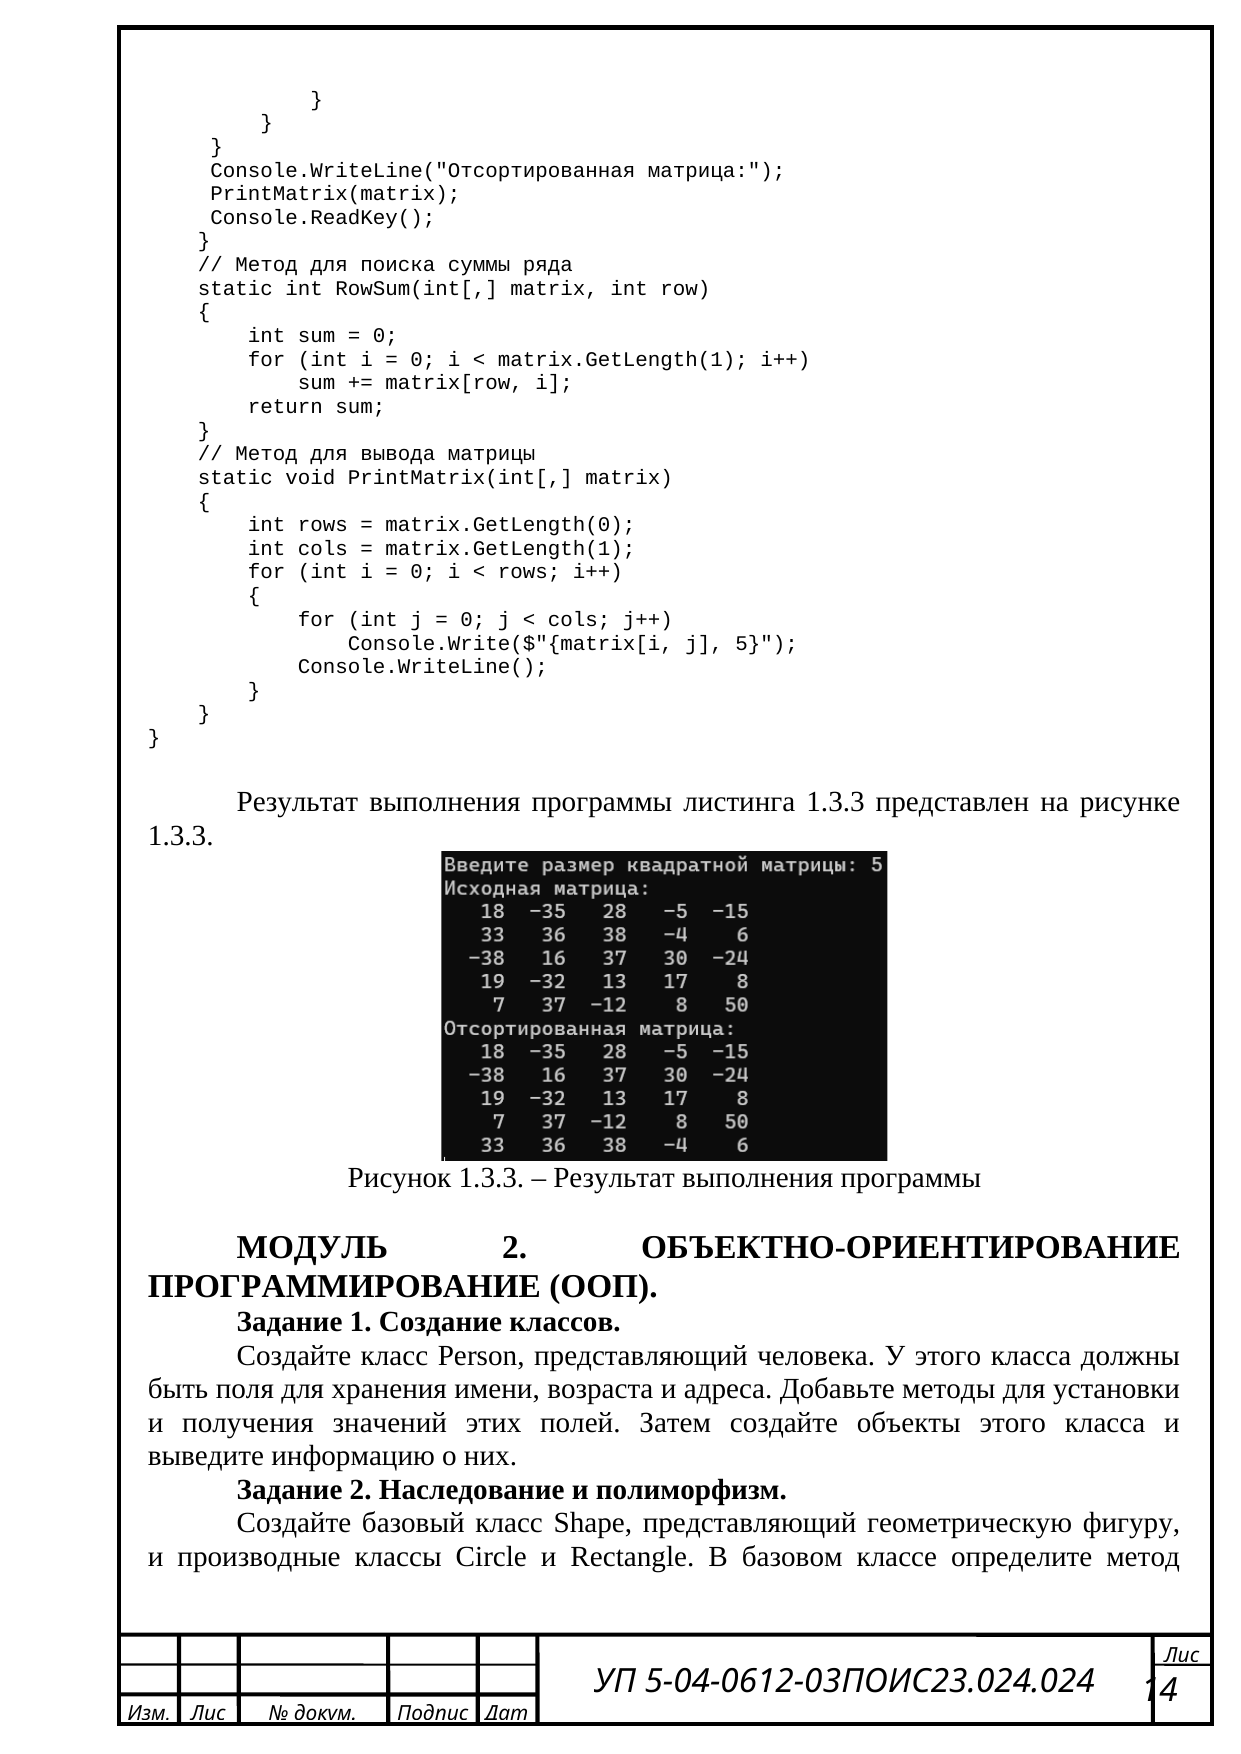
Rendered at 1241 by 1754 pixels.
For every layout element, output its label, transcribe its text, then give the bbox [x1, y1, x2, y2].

text } [148, 680, 1181, 703]
text { [148, 491, 1181, 514]
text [148, 1506, 1181, 1573]
text } [148, 89, 1181, 112]
text } [148, 112, 1181, 136]
text } [148, 420, 1181, 443]
text { [148, 301, 1181, 325]
subtitle Модуль 2. Объектно-ориентирование программирование (ООП). [148, 1228, 1181, 1304]
text Результат выполнения программы листинга 1.3.3 представлен на рисунке 1.3.3. [148, 784, 1181, 851]
text // Метод для вывода матрицы [148, 443, 1181, 467]
text Console.WriteLine("Отсортированная матрица:"); [148, 159, 1181, 183]
text Рисунок 1.3.3. – Результат выполнения программы [148, 1161, 1181, 1194]
text return sum; [148, 396, 1181, 420]
text Задание 1. Создание классов. [148, 1304, 1181, 1338]
text int rows = matrix.GetLength(0); [148, 514, 1181, 538]
text static void PrintMatrix(int[,] matrix) [148, 467, 1181, 491]
text int sum = 0; [148, 325, 1181, 349]
text sum += matrix[row, i]; [148, 372, 1181, 396]
text Создайте класс Person, представляющий человека. У этого класса должны быть поля для хранения имени, возраста и адреса. Добавьте методы для установки и получения значений этих полей. Затем создайте объекты этого класса и выведите информацию о них. [148, 1338, 1181, 1472]
text Console.Write($"{matrix[i, j], 5}"); [148, 632, 1181, 656]
text } [148, 136, 1181, 159]
text Console.WriteLine(); [148, 656, 1181, 680]
text static int RowSum(int[,] matrix, int row) [148, 278, 1181, 301]
text Console.ReadKey(); [148, 207, 1181, 231]
text { [148, 585, 1181, 609]
text } [148, 727, 1181, 751]
text // Метод для поиска суммы ряда [148, 254, 1181, 278]
text for (int i = 0; i < matrix.GetLength(1); i++) [148, 349, 1181, 372]
text PrintMatrix(matrix); [148, 183, 1181, 207]
text int cols = matrix.GetLength(1); [148, 538, 1181, 562]
text for (int i = 0; i < rows; i++) [148, 562, 1181, 585]
text } [148, 231, 1181, 254]
text for (int j = 0; j < cols; j++) [148, 609, 1181, 632]
text } [148, 703, 1181, 727]
picture [441, 851, 888, 1161]
text Задание 2. Наследование и полиморфизм. [148, 1472, 1181, 1506]
